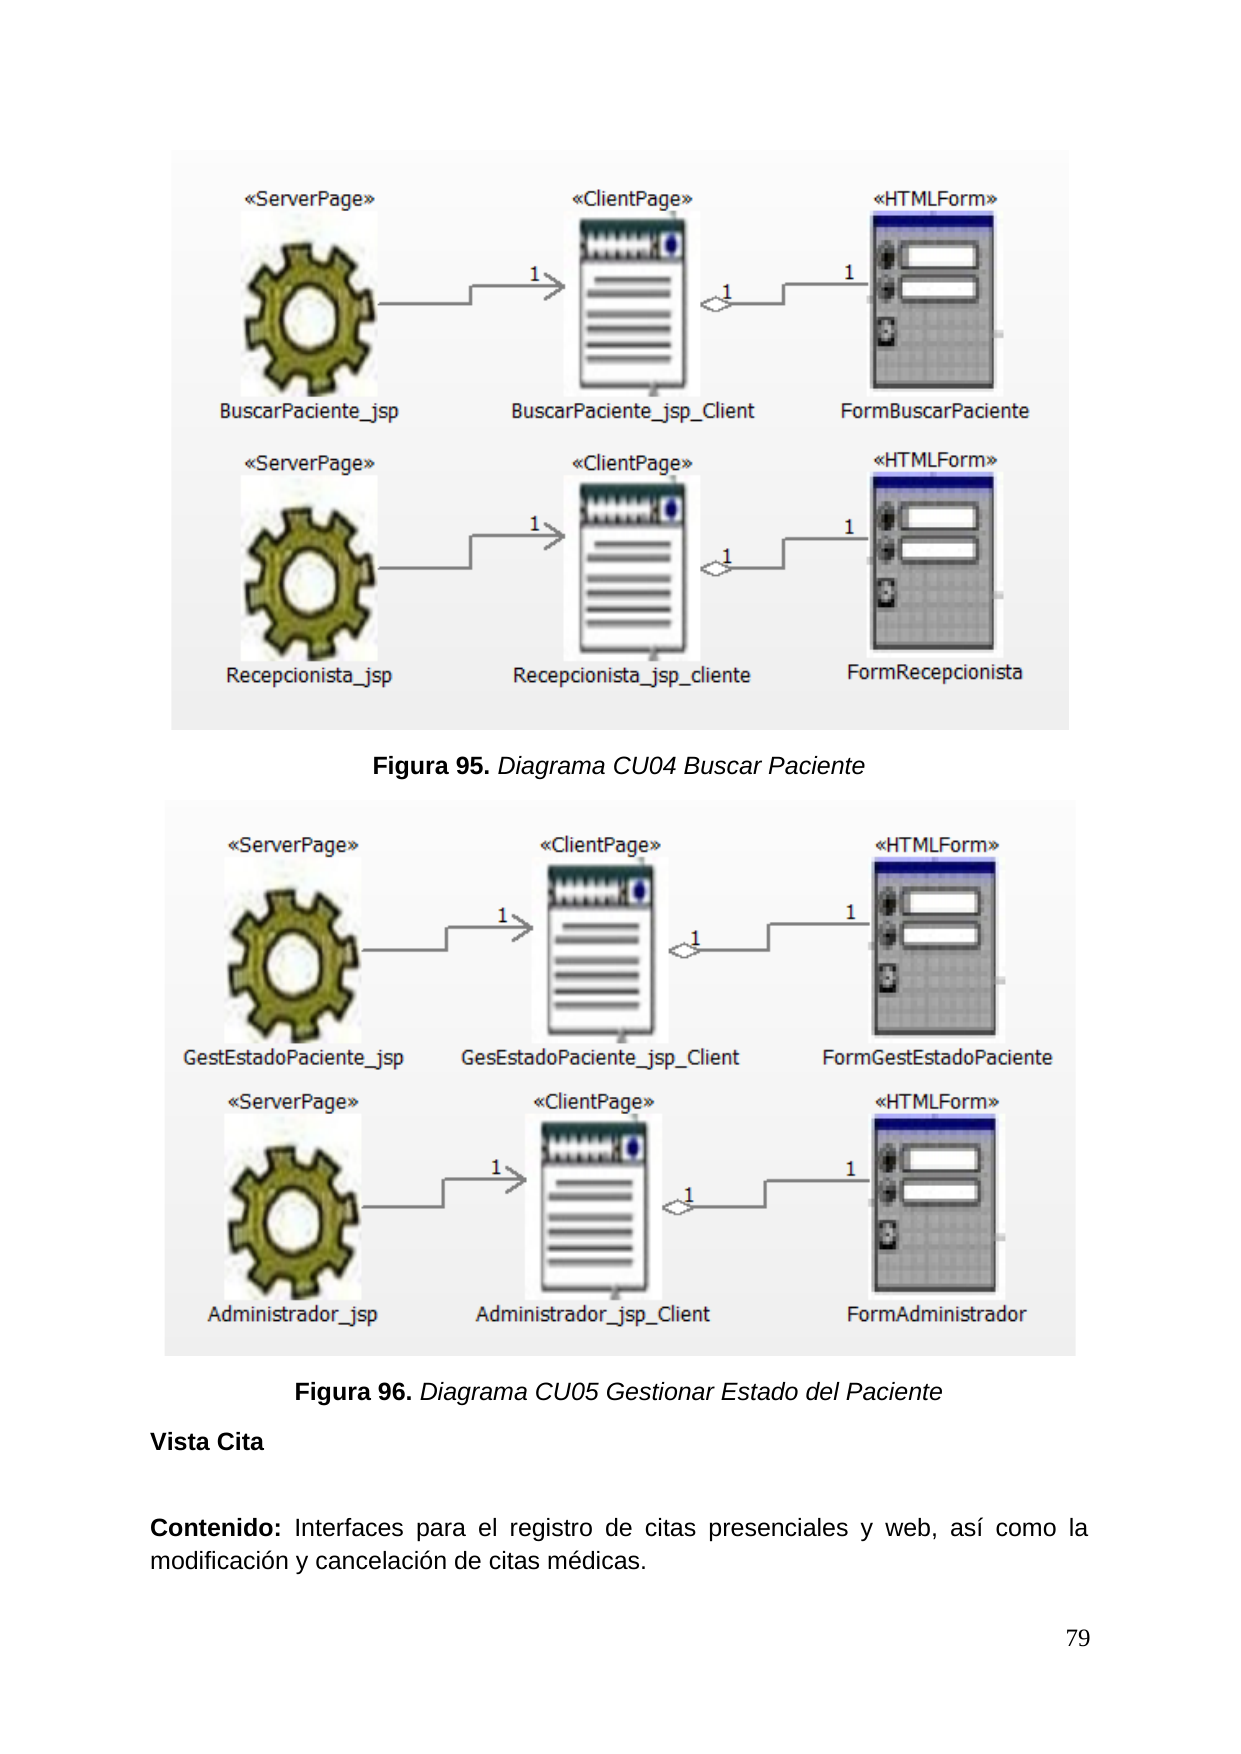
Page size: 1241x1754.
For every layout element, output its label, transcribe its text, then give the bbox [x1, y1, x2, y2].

text Figura 96. Diagrama CU05 Gestionar Estado del Paciente [150, 1377, 1090, 1406]
picture [164, 800, 1076, 1356]
text Vista Cita [150, 1426, 1090, 1455]
text Contenido: Interfaces para el registro de citas presenciales y web, así como la modificación y cancelación de citas médicas. [150, 1513, 1090, 1575]
text Figura 95. Diagrama CU04 Buscar Paciente [150, 751, 1090, 780]
picture [171, 150, 1069, 730]
